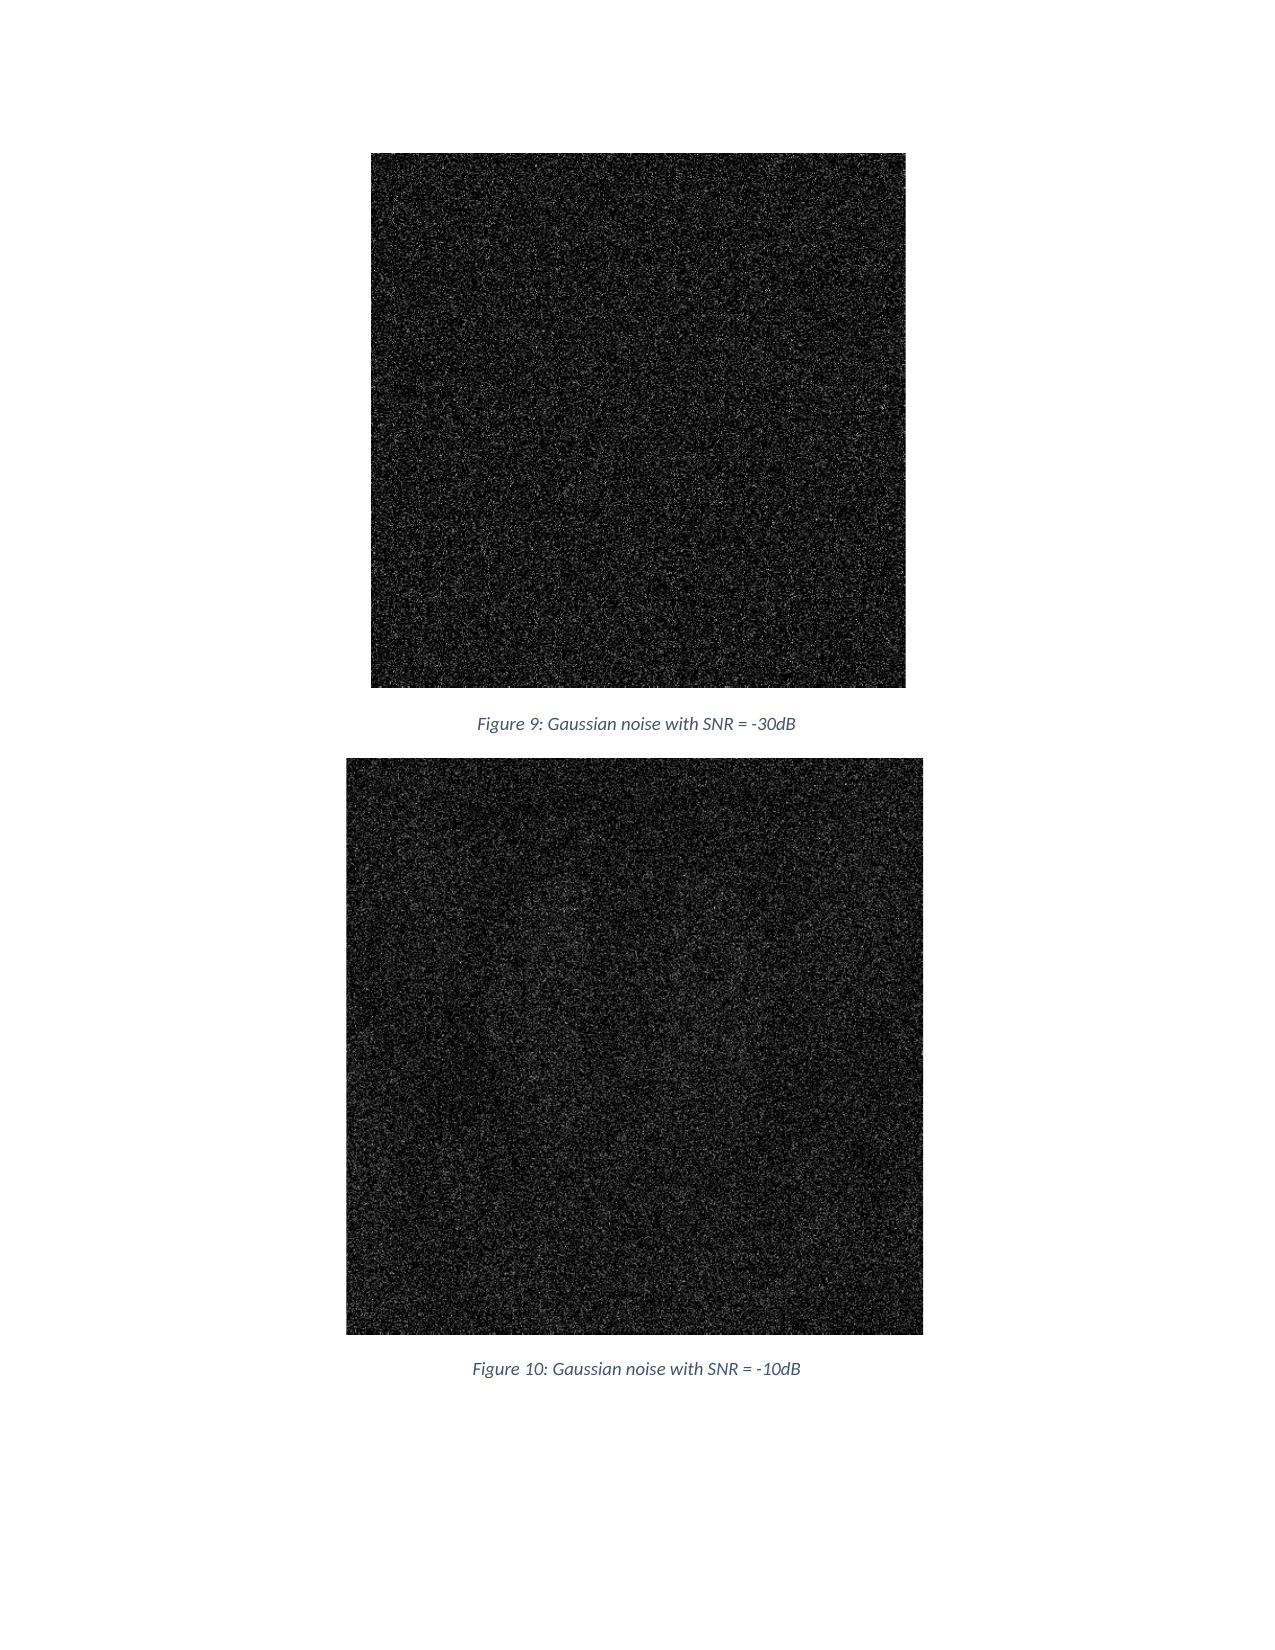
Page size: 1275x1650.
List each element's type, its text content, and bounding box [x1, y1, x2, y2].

text Figure 9: Gaussian noise with SNR = -30dB [150, 712, 1125, 734]
text Figure 10: Gaussian noise with SNR = -10dB [150, 1358, 1125, 1381]
